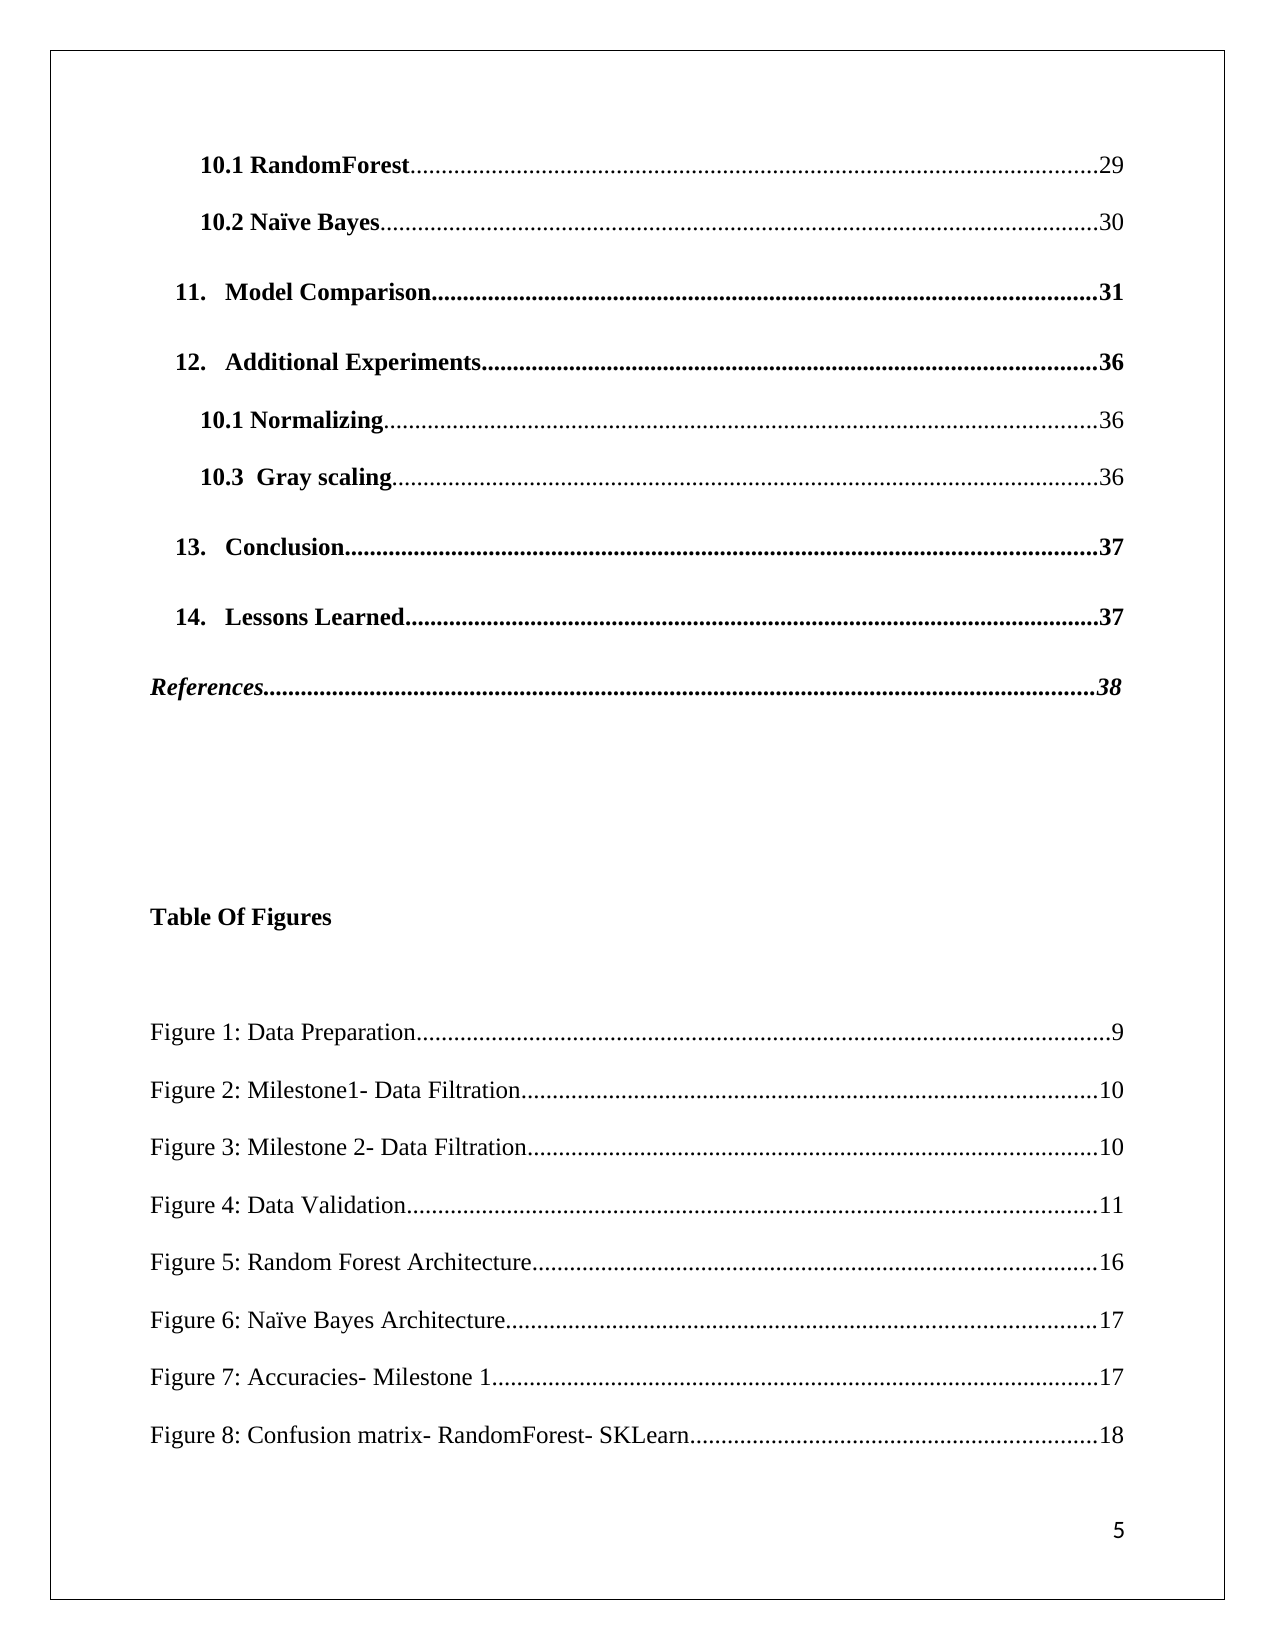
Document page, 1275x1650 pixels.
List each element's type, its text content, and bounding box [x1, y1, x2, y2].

text Figure 6: Naïve Bayes Architecture 17 [150, 1305, 1125, 1334]
text Figure 4: Data Validation 11 [150, 1190, 1125, 1219]
text Figure 8: Confusion matrix- RandomForest- SKLearn 18 [150, 1420, 1125, 1449]
text Figure 2: Milestone1- Data Filtration 10 [150, 1075, 1125, 1104]
text Figure 3: Milestone 2- Data Filtration 10 [150, 1132, 1125, 1161]
text Figure 7: Accuracies- Milestone 1 17 [150, 1362, 1125, 1391]
text Figure 5: Random Forest Architecture 16 [150, 1247, 1125, 1276]
text Table Of Figures [150, 902, 1125, 931]
text Figure 1: Data Preparation 9 [150, 1017, 1125, 1046]
